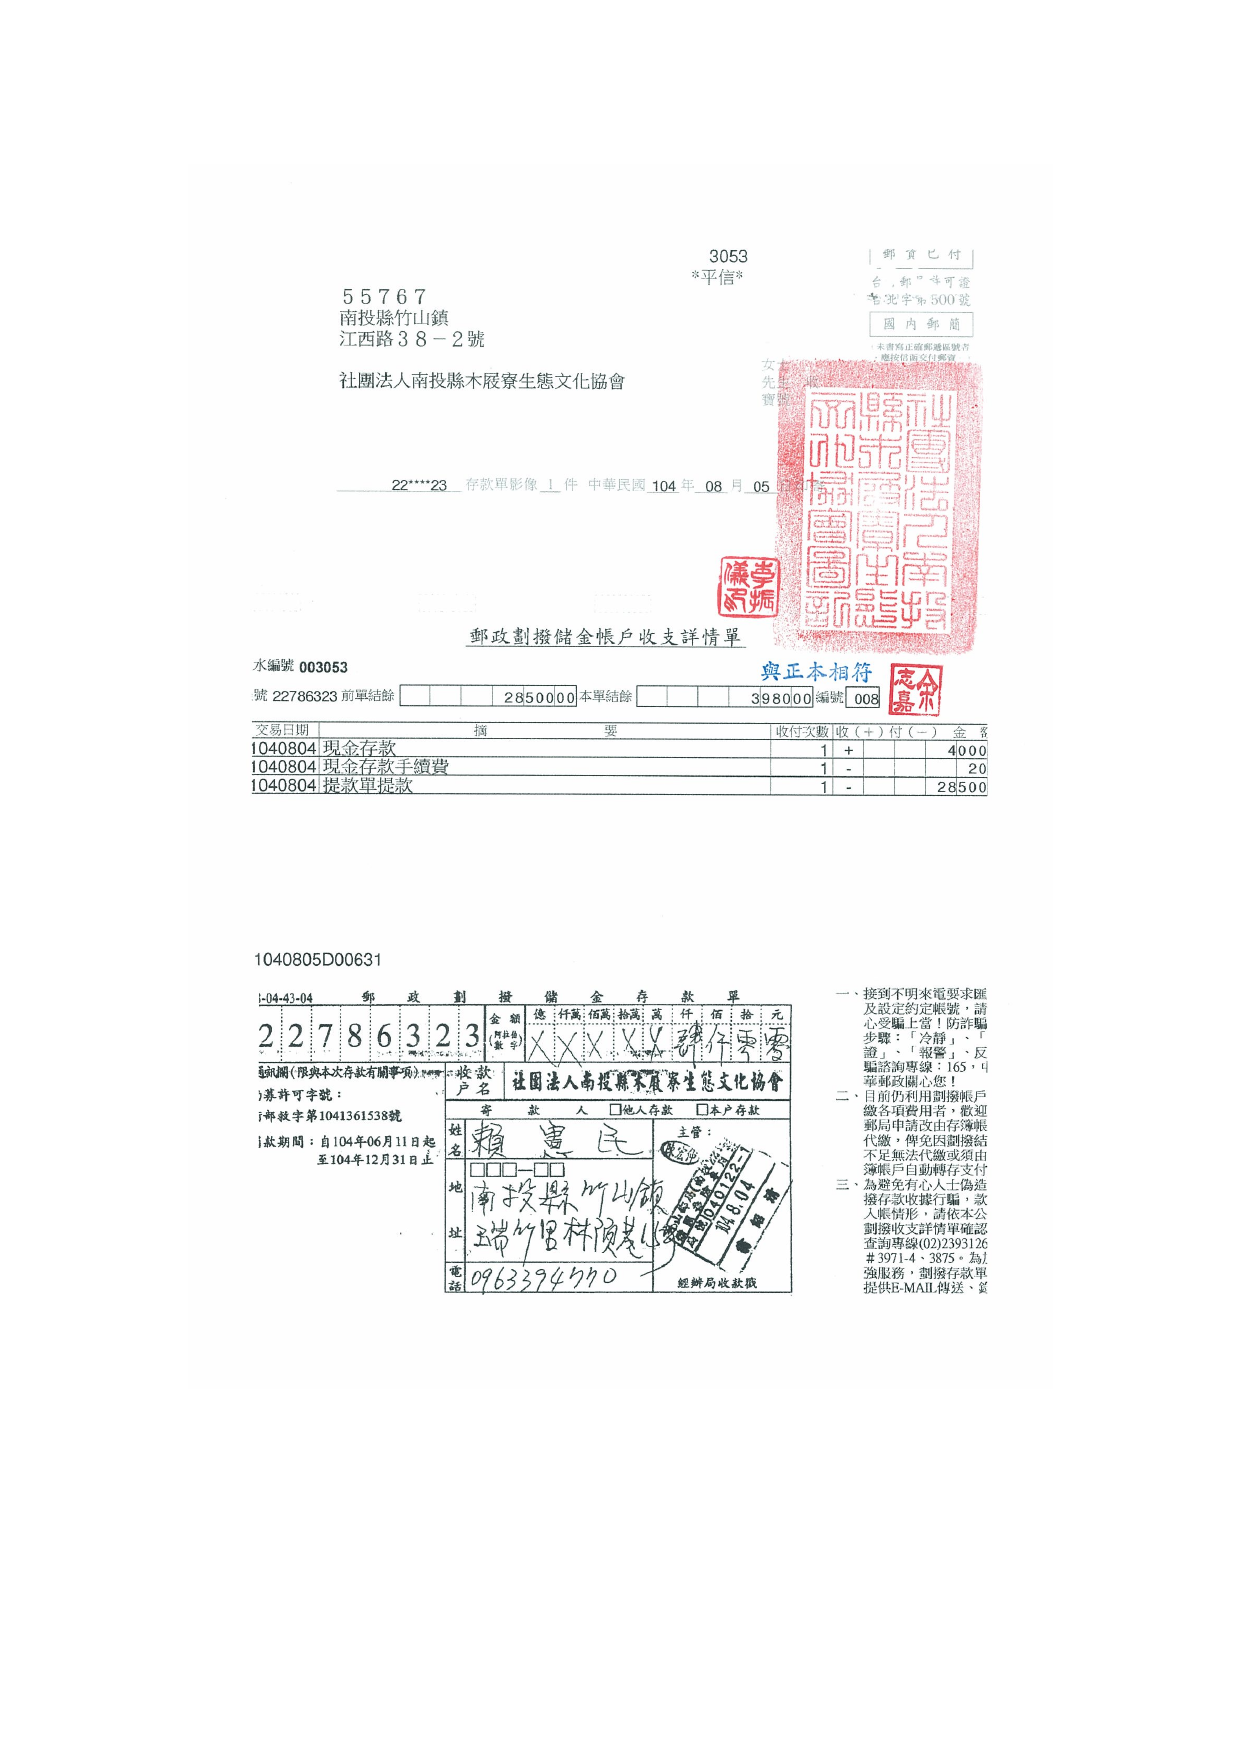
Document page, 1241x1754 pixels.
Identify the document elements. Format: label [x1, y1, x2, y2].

picture [187, 164, 1053, 1389]
